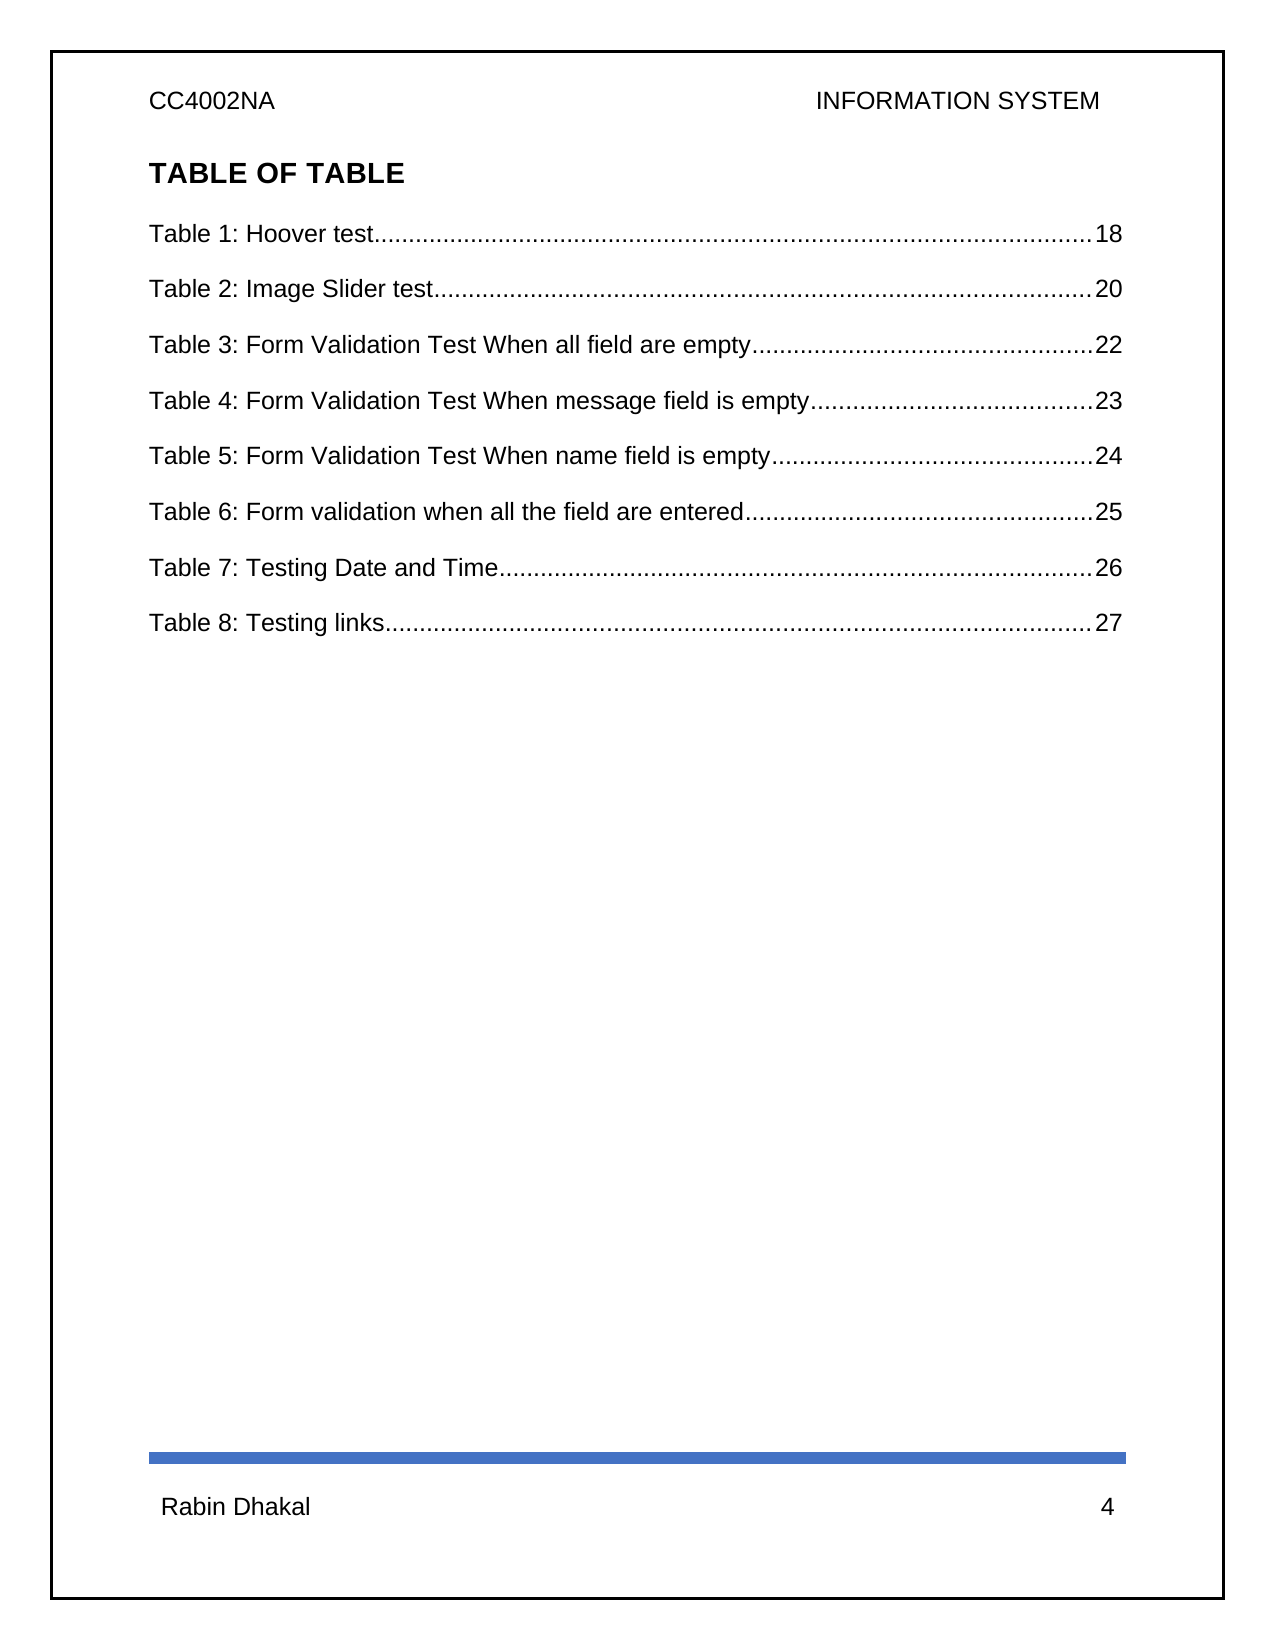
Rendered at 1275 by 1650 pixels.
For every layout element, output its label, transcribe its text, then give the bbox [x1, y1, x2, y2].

text Table 6: Form validation when all the field are entered 25 [148, 497, 1126, 526]
text Table 4: Form Validation Test When message field is empty 23 [148, 386, 1126, 414]
text Table 3: Form Validation Test When all field are empty 22 [148, 330, 1126, 359]
text Table 7: Testing Date and Time 26 [148, 553, 1126, 581]
text Table 8: Testing links 27 [148, 608, 1126, 637]
text Table 5: Form Validation Test When name field is empty 24 [148, 441, 1126, 470]
text Table 1: Hoover test 18 [148, 219, 1126, 248]
text Table 2: Image Slider test 20 [148, 274, 1126, 303]
subtitle Table of table [148, 156, 1126, 189]
